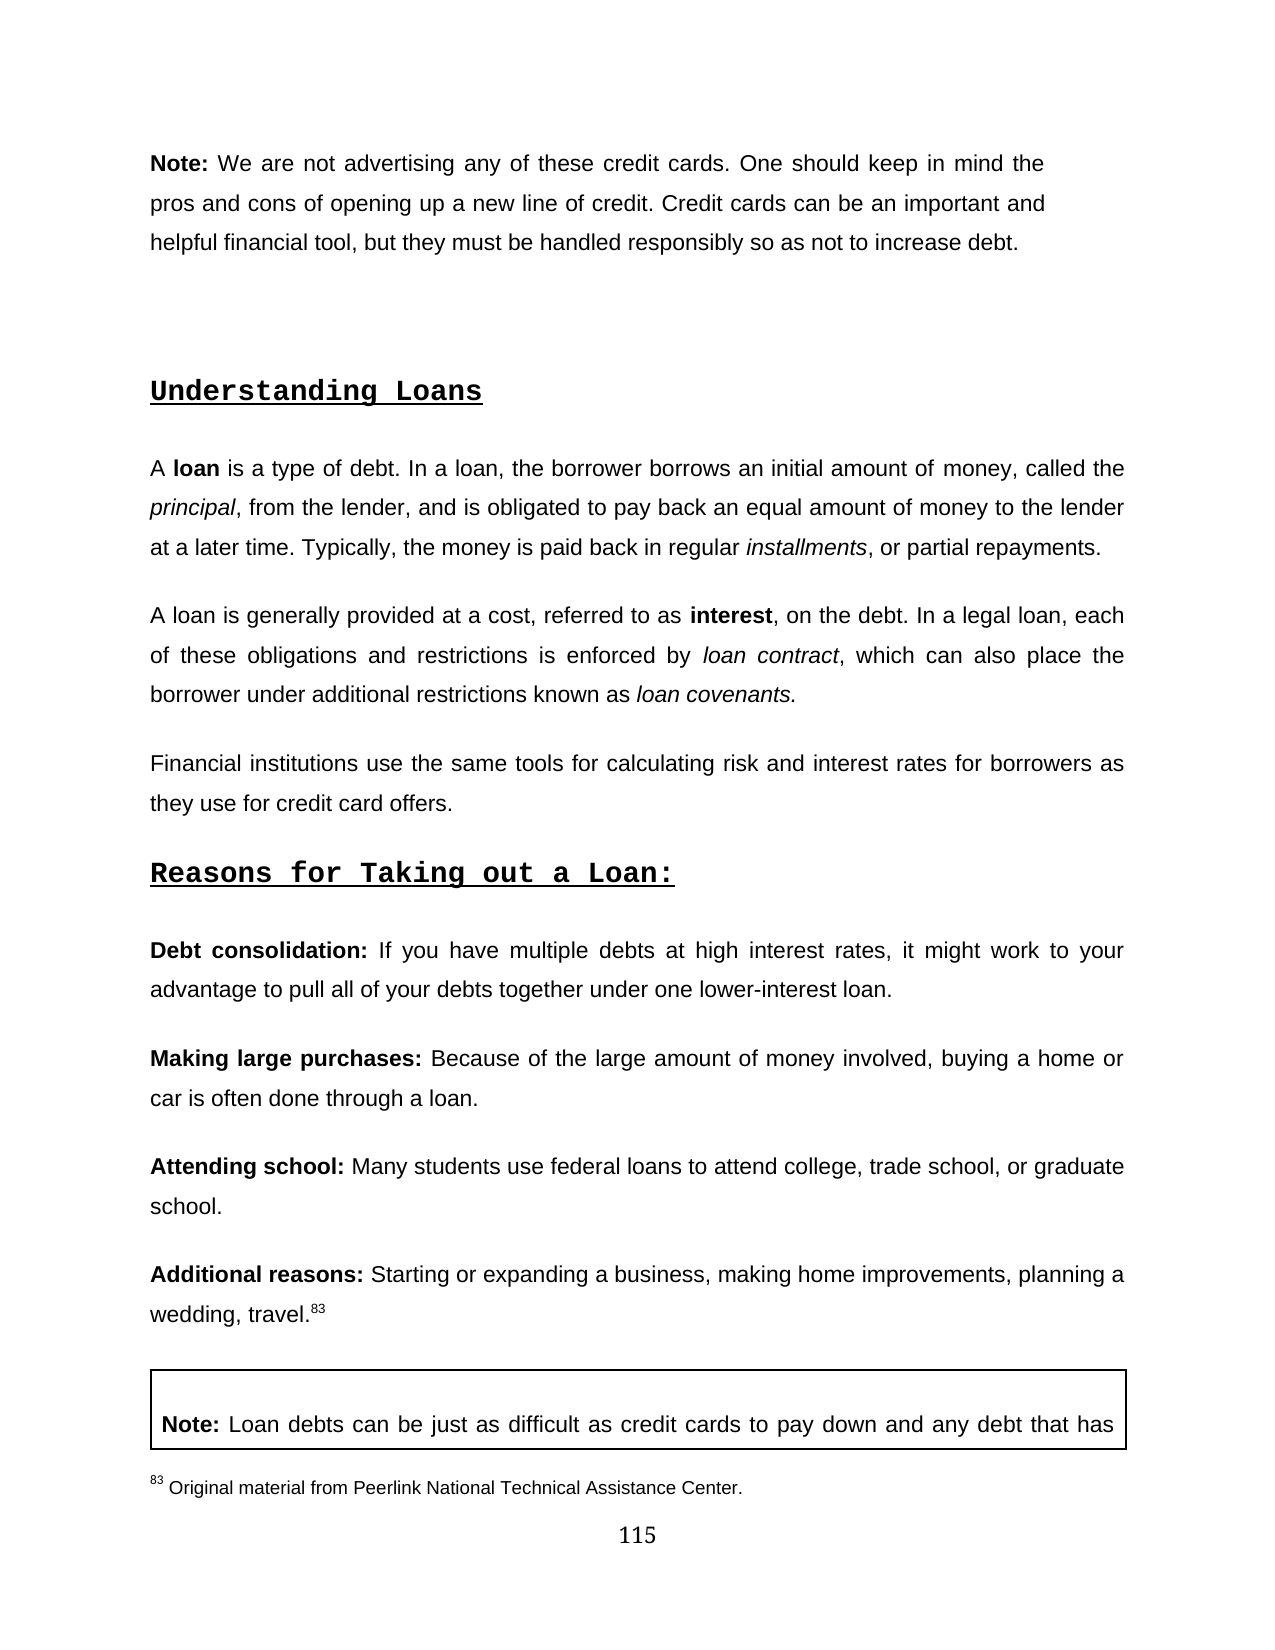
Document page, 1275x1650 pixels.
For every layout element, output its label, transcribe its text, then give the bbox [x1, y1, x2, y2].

text Debt consolidation: If you have multiple debts at high interest rates, it might work to your advantage to pull all of your debts together under one lower-interest loan. [150, 937, 1125, 1003]
text Understanding Loans [150, 376, 1125, 409]
text Financial institutions use the same tools for calculating risk and interest rates for borrowers as they use for credit card offers. [150, 750, 1125, 816]
text Note: We are not advertising any of these credit cards. One should keep in mind the pros and cons of opening up a new line of credit. Credit cards can be an important and helpful financial tool, but they must be handled responsibly so as not to increase debt. [150, 150, 1046, 255]
text A loan is generally provided at a cost, referred to as interest, on the debt. In a legal loan, each of these obligations and restrictions is enforced by loan contract, which can also place the borrower under additional restrictions known as loan covenants. [150, 602, 1125, 708]
text Making large purchases: Because of the large amount of money involved, buying a home or car is often done through a loan. [150, 1045, 1125, 1111]
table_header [152, 1371, 1125, 1448]
text Reasons for Taking out a Loan: [150, 858, 1125, 891]
text A loan is a type of debt. In a loan, the borrower borrows an initial amount of money, called the principal, from the lender, and is obligated to pay back an equal amount of money to the lender at a later time. Typically, the money is paid back in regular installments, or partial repayments. [150, 455, 1125, 560]
text Additional reasons: Starting or expanding a business, making home improvements, planning a wedding, travel. [150, 1261, 1125, 1327]
text Attending school: Many students use federal loans to attend college, trade school, or graduate school. [150, 1153, 1125, 1219]
